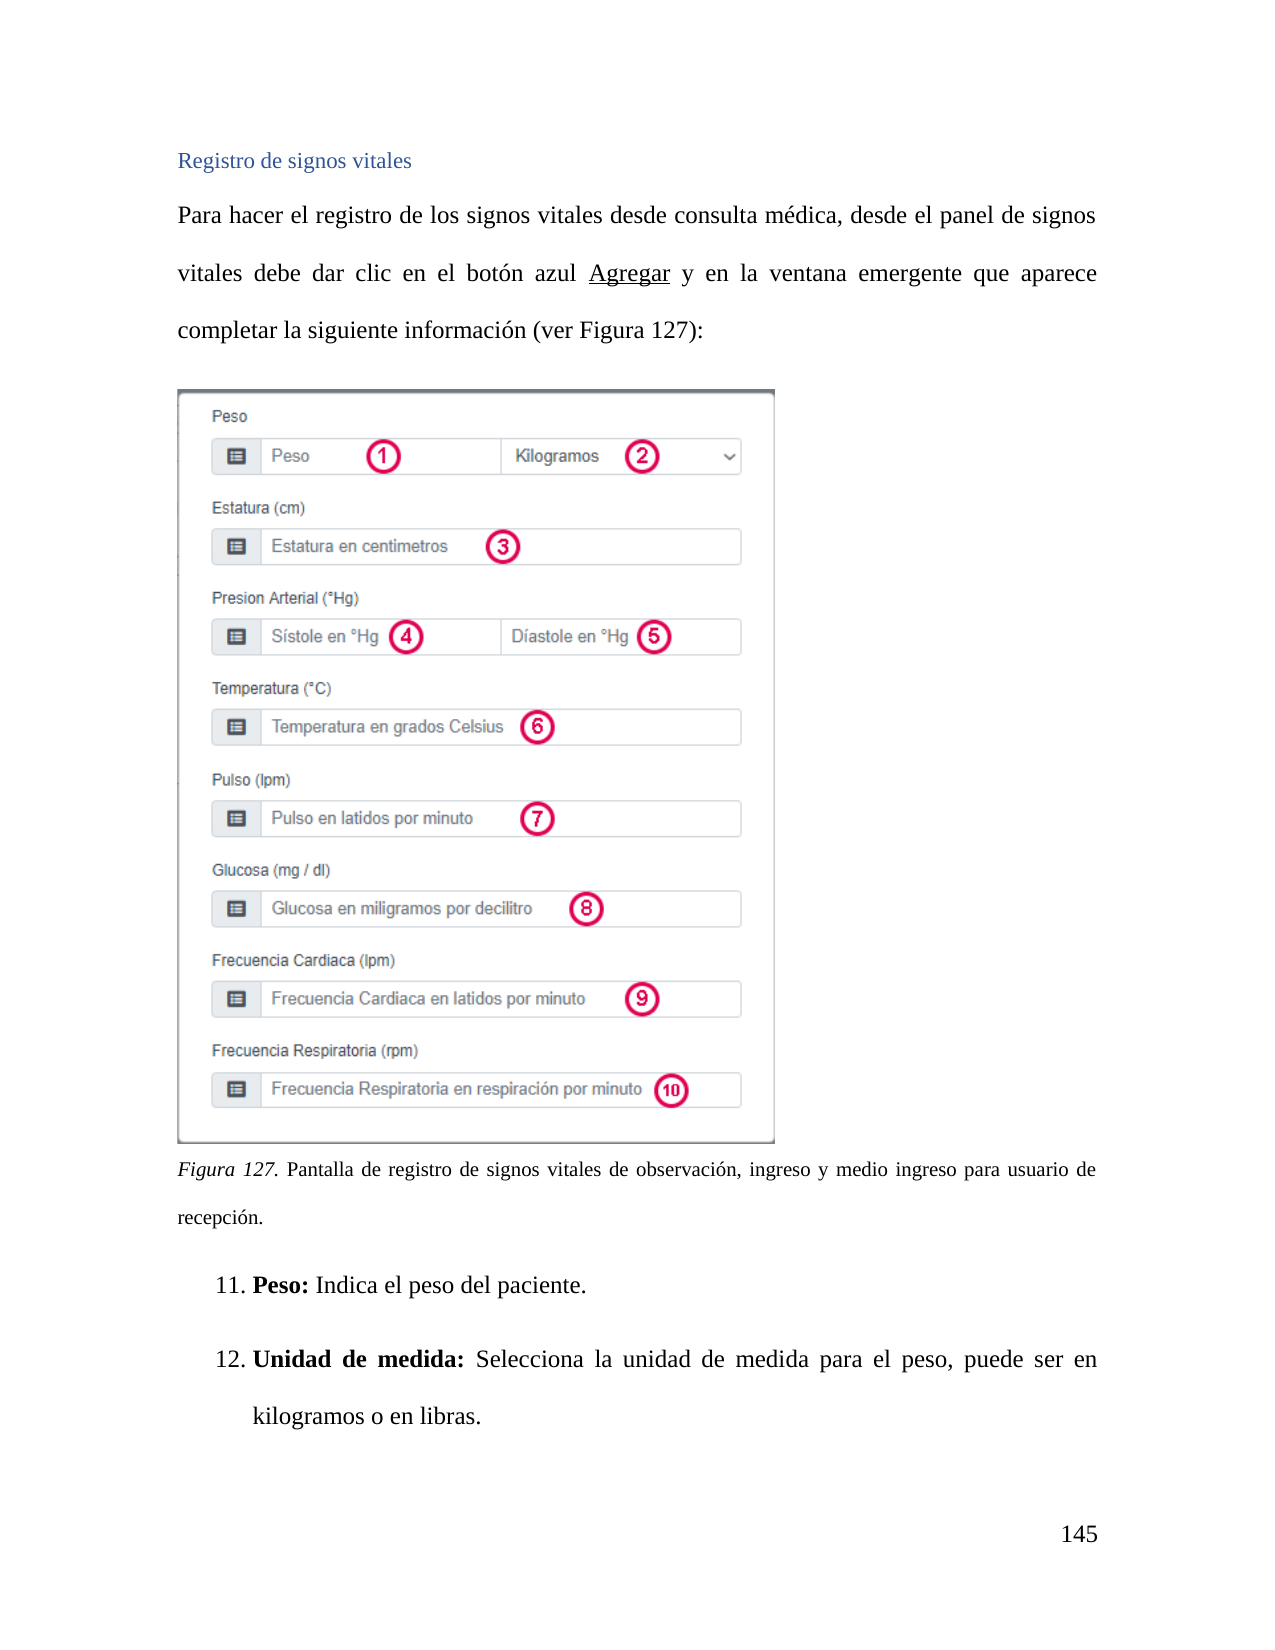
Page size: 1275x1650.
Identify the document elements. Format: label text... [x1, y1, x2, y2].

text Figura 127. Pantalla de registro de signos vitales de observación, ingreso y medio ingreso para usuario de recepción. [177, 1157, 1098, 1229]
text Registro de signos vitales [177, 148, 1098, 174]
list Peso: Indica el peso del paciente. [215, 1270, 1098, 1298]
picture [177, 389, 775, 1144]
list Unidad de medida: Selecciona la unidad de medida para el peso, puede ser en kilogramos o en libras. [215, 1344, 1098, 1430]
text Para hacer el registro de los signos vitales desde consulta médica, desde el panel de signos vitales debe dar clic en el botón azul Agregar y en la ventana emergente que aparece completar la siguiente información (ver Figura 127): [177, 200, 1098, 344]
